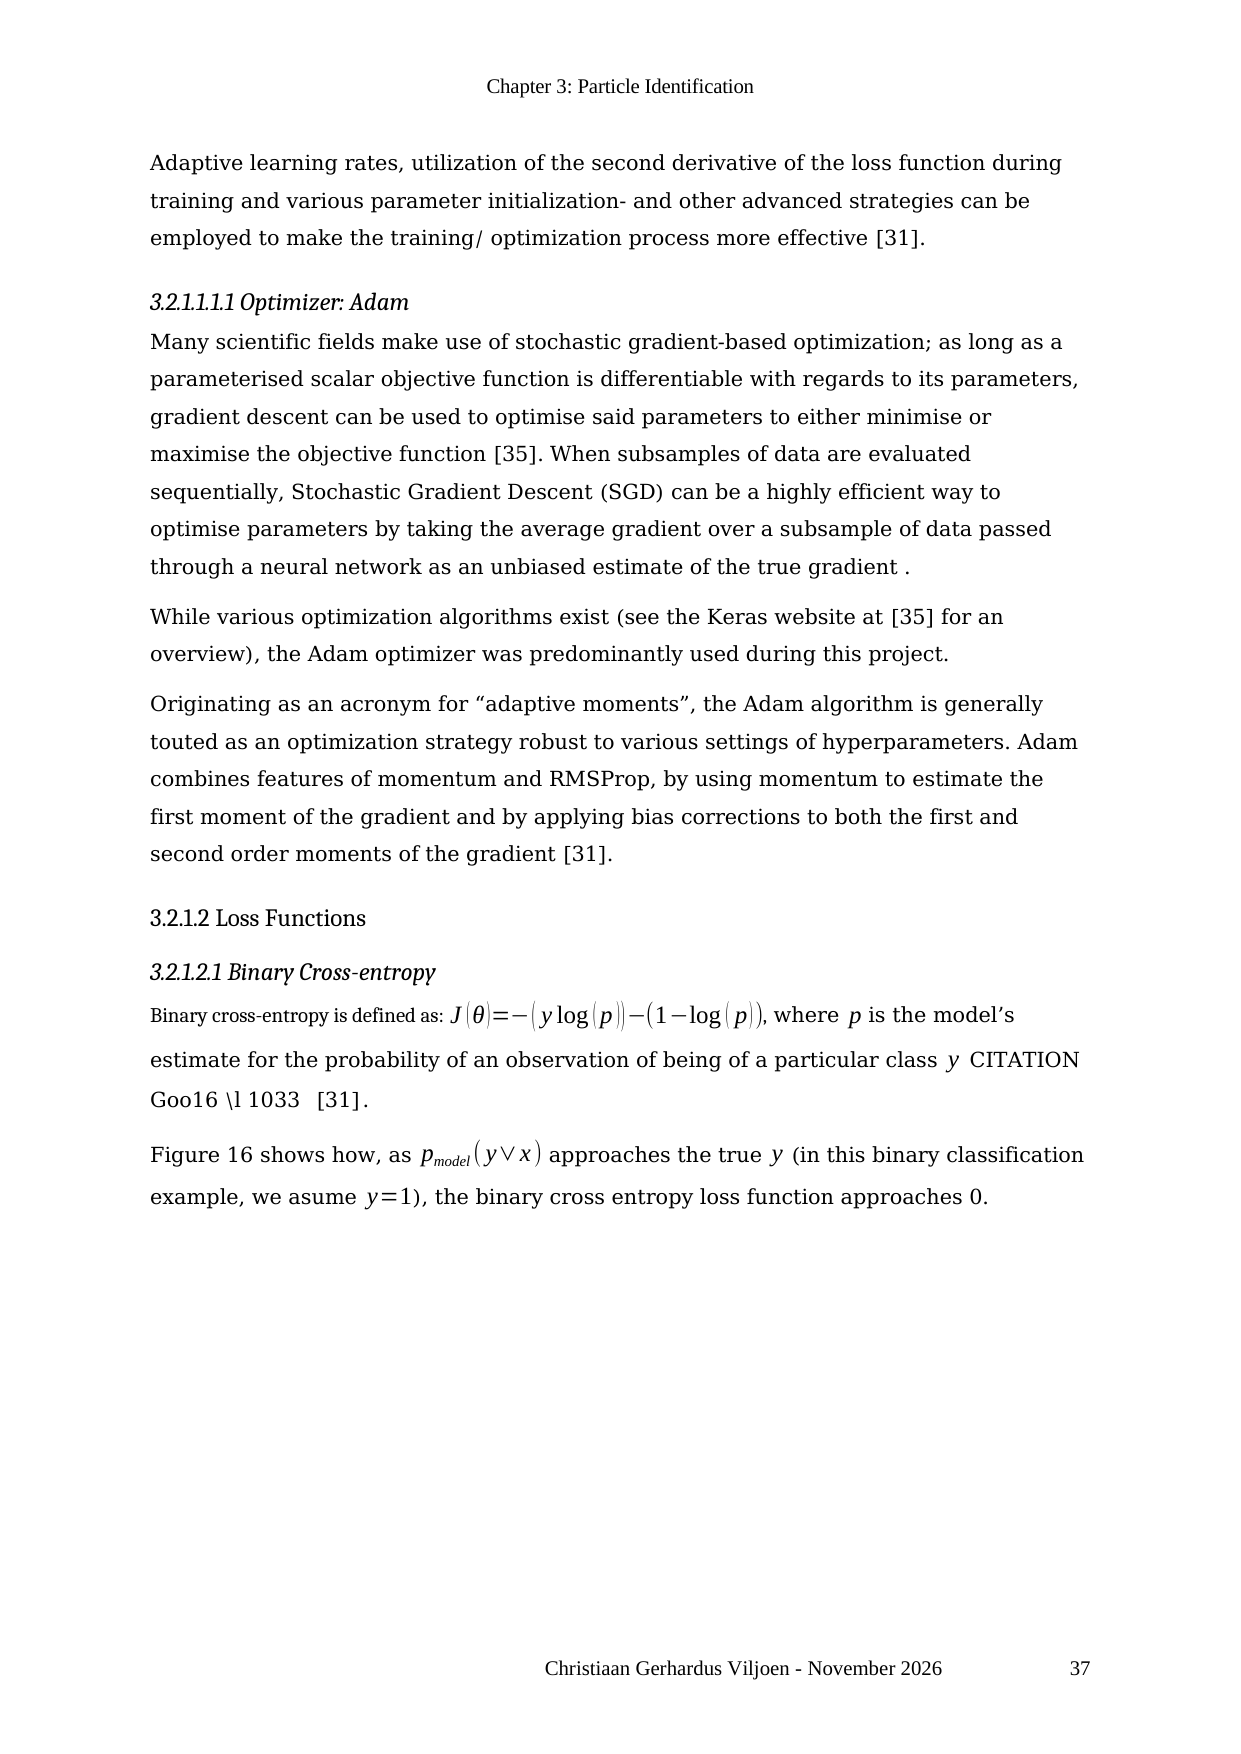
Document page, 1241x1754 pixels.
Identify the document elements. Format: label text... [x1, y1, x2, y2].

text Originating as an acronym for “adaptive moments”, the Adam algorithm is generally touted as an optimization strategy robust to various settings of hyperparameters. Adam combines features of momentum and RMSProp, by using momentum to estimate the first moment of the gradient and by applying bias corrections to both the first and second order moments of the gradient . [150, 691, 1090, 866]
text While various optimization algorithms exist (see the Keras website at for an overview), the Adam optimizer was predominantly used during this project. [150, 604, 1090, 666]
subtitle Optimizer: Adam [150, 287, 1090, 316]
text Binary cross-entropy is defined as: , where is the model’s estimate for the probability of an observation of being of a particular class . [150, 999, 1090, 1113]
subtitle Loss Functions [150, 904, 1090, 932]
text Adaptive learning rates, utilization of the second derivative of the loss function during training and various parameter initialization- and other advanced strategies can be employed to make the training/ optimization process more effective . [150, 150, 1090, 250]
subtitle Binary Cross-entropy [150, 957, 1090, 986]
text Many scientific fields make use of stochastic gradient-based optimization; as long as a parameterised scalar objective function is differentiable with regards to its parameters, gradient descent can be used to optimise said parameters to either minimise or maximise the objective function . When subsamples of data are evaluated sequentially, Stochastic Gradient Descent (SGD) can be a highly efficient way to optimise parameters by taking the average gradient over a subsample of data passed through a neural network as an unbiased estimate of the true gradient . [150, 329, 1090, 579]
